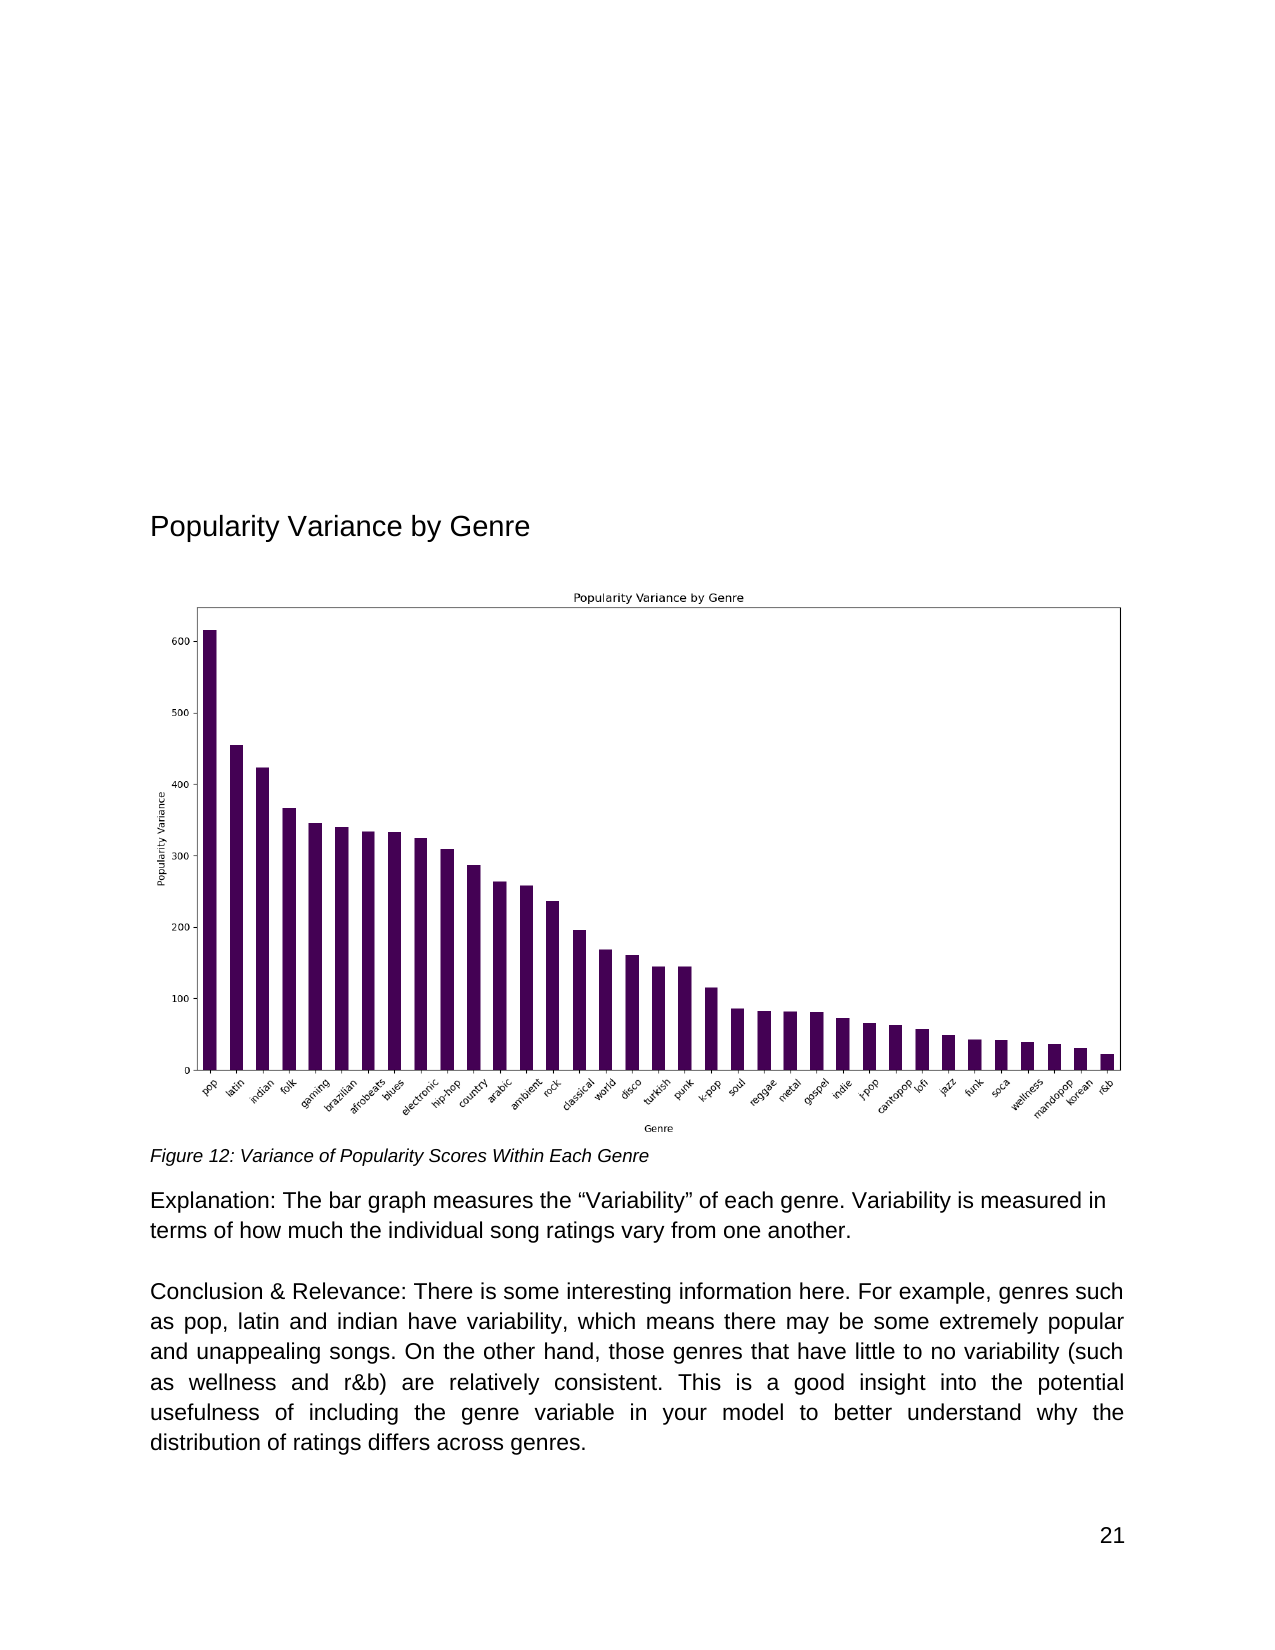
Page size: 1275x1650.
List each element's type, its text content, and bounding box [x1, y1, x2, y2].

text Explanation: The bar graph measures the “Variability” of each genre. Variability is measured in terms of how much the individual song ratings vary from one another. [150, 1187, 1125, 1244]
subtitle Popularity Variance by Genre [150, 509, 1125, 543]
text Conclusion & Relevance: There is some interesting information here. For example, genres such as pop, latin and indian have variability, which means there may be some extremely popular and unappealing songs. On the other hand, those genres that have little to no variability (such as wellness and r&b) are relatively consistent. This is a good insight into the potential usefulness of including the genre variable in your model to better understand why the distribution of ratings differs across genres. [150, 1278, 1125, 1455]
text Figure 12: Variance of Popularity Scores Within Each Genre [150, 1145, 1125, 1166]
picture [150, 586, 1125, 1141]
